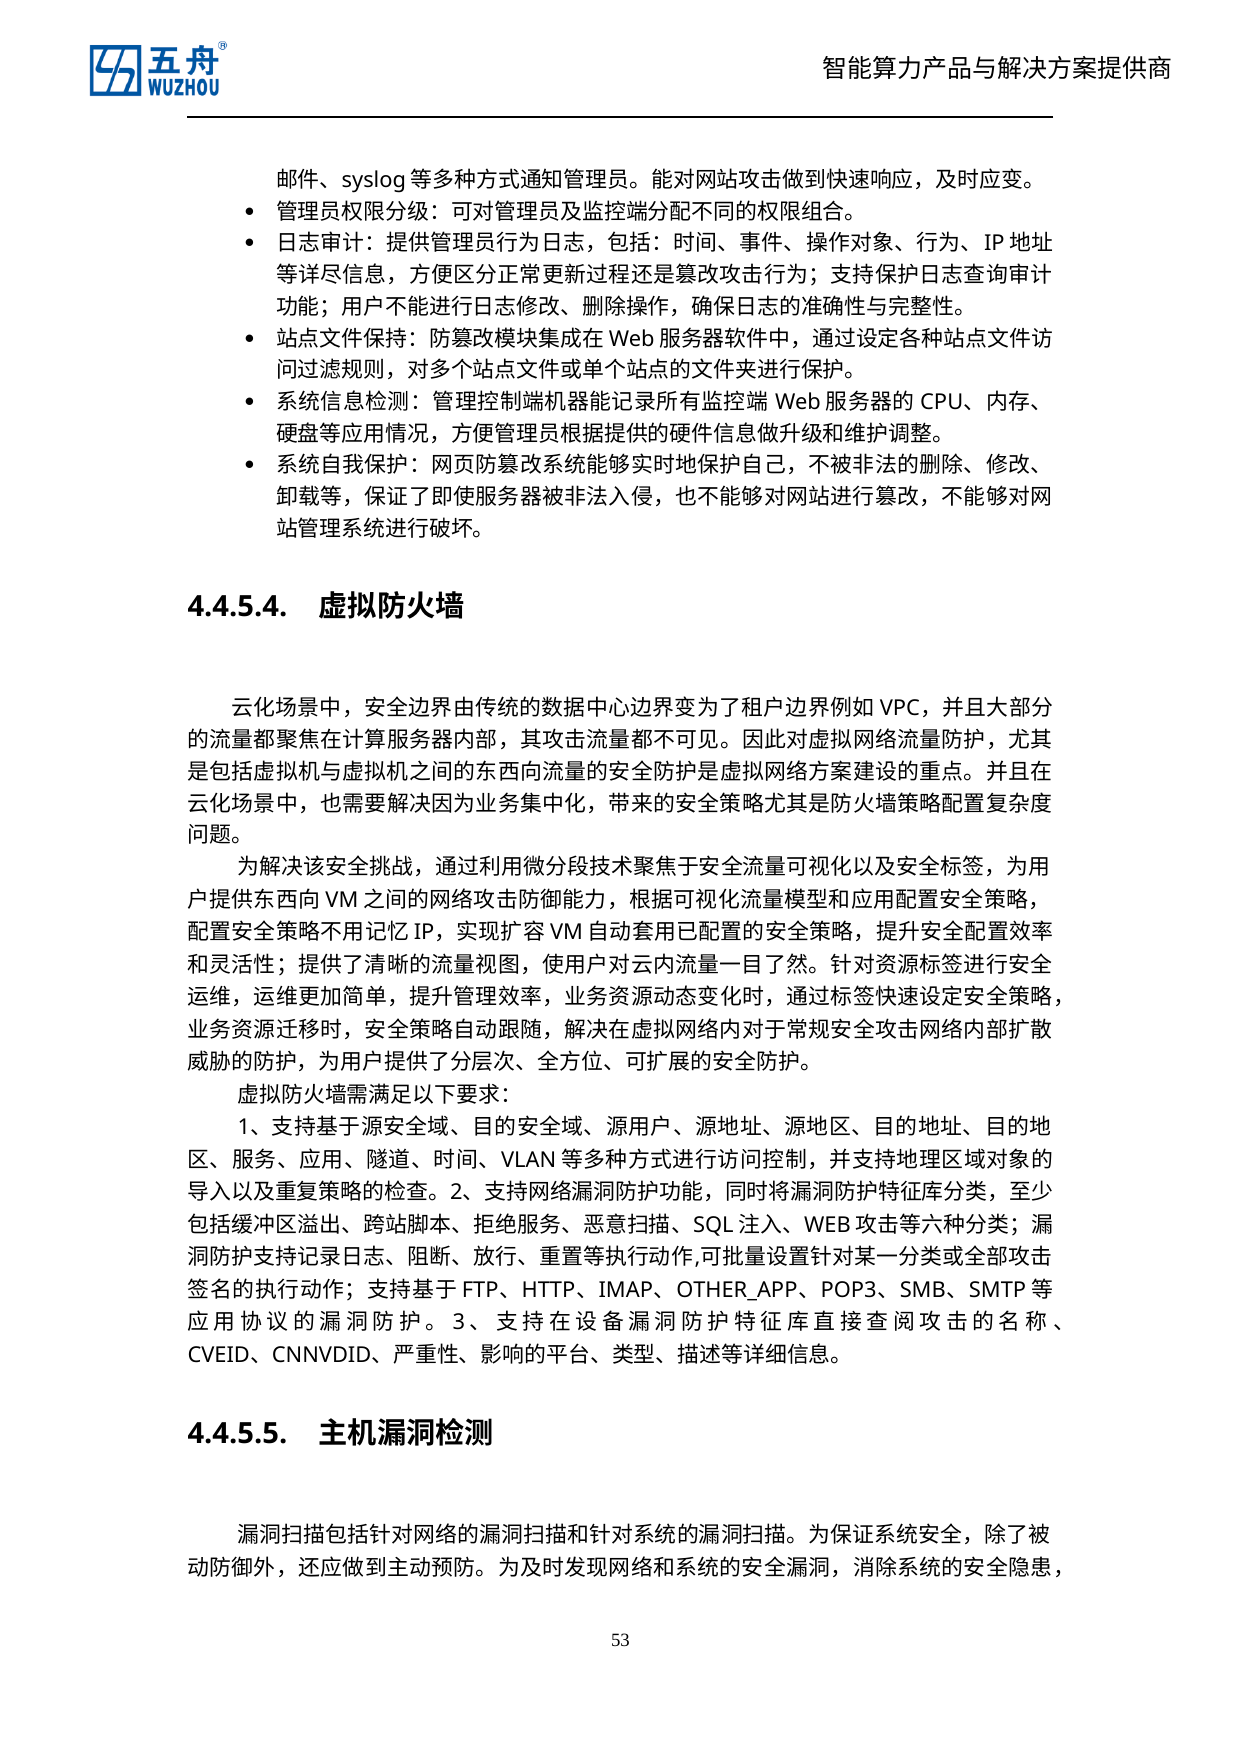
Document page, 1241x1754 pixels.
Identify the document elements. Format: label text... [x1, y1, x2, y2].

text 云化场景中，安全边界由传统的数据中心边界变为了租户边界例如VPC，并且大部分的流量都聚焦在计算服务器内部，其攻击流量都不可见。因此对虚拟网络流量防护，尤其是包括虚拟机与虚拟机之间的东西向流量的安全防护是虚拟网络方案建设的重点。并且在云化场景中，也需要解决因为业务集中化，带来的安全策略尤其是防火墙策略配置复杂度问题。 [187, 690, 1053, 849]
subtitle 虚拟防火墙 [187, 572, 1053, 637]
subtitle 主机漏洞检测 [187, 1398, 1053, 1463]
list 日志审计：提供管理员行为日志，包括：时间、事件、操作对象、行为、IP地址等详尽信息，方便区分正常更新过程还是篡改攻击行为；支持保护日志查询审计功能；用户不能进行日志修改、删除操作，确保日志的准确性与完整性。 [246, 225, 1053, 321]
list 支持基于源安全域、目的安全域、源用户、源地址、源地区、目的地址、目的地区、服务、应用、隧道、时间、VLAN等多种方式进行访问控制，并支持地理区域对象的导入以及重复策略的检查。2、支持网络漏洞防护功能，同时将漏洞防护特征库分类，至少包括缓冲区溢出、跨站脚本、拒绝服务、恶意扫描、SQL注入、WEB攻击等六种分类；漏洞防护支持记录日志、阻断、放行、重置等执行动作,可批量设置针对某一分类或全部攻击签名的执行动作；支持基于FTP、HTTP、IMAP、OTHER_APP、POP3、SMB、SMTP等应用协议的漏洞防护。3、支持在设备漏洞防护特征库直接查阅攻击的名称、CVEID、CNNVDID、严重性、影响的平台、类型、描述等详细信息。 [187, 1109, 1053, 1369]
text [187, 1517, 1053, 1582]
list 系统自我保护：网页防篡改系统能够实时地保护自己，不被非法的删除、修改、卸载等，保证了即使服务器被非法入侵，也不能够对网站进行篡改，不能够对网站管理系统进行破坏。 [246, 447, 1053, 542]
list 管理员权限分级：可对管理员及监控端分配不同的权限组合。 [246, 194, 1053, 225]
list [246, 162, 1053, 194]
text 虚拟防火墙需满足以下要求： [187, 1076, 1053, 1109]
list 系统信息检测：管理控制端机器能记录所有监控端Web服务器的CPU、内存、硬盘等应用情况，方便管理员根据提供的硬件信息做升级和维护调整。 [246, 384, 1053, 447]
text 为解决该安全挑战，通过利用微分段技术聚焦于安全流量可视化以及安全标签，为用户提供东西向VM之间的网络攻击防御能力，根据可视化流量模型和应用配置安全策略，配置安全策略不用记忆IP，实现扩容VM自动套用已配置的安全策略，提升安全配置效率和灵活性；提供了清晰的流量视图，使用户对云内流量一目了然。针对资源标签进行安全运维，运维更加简单，提升管理效率，业务资源动态变化时，通过标签快速设定安全策略，业务资源迁移时，安全策略自动跟随，解决在虚拟网络内对于常规安全攻击网络内部扩散威胁的防护，为用户提供了分层次、全方位、可扩展的安全防护。 [187, 849, 1053, 1076]
picture [87, 39, 230, 99]
list 站点文件保持：防篡改模块集成在Web服务器软件中，通过设定各种站点文件访问过滤规则，对多个站点文件或单个站点的文件夹进行保护。 [246, 321, 1053, 384]
